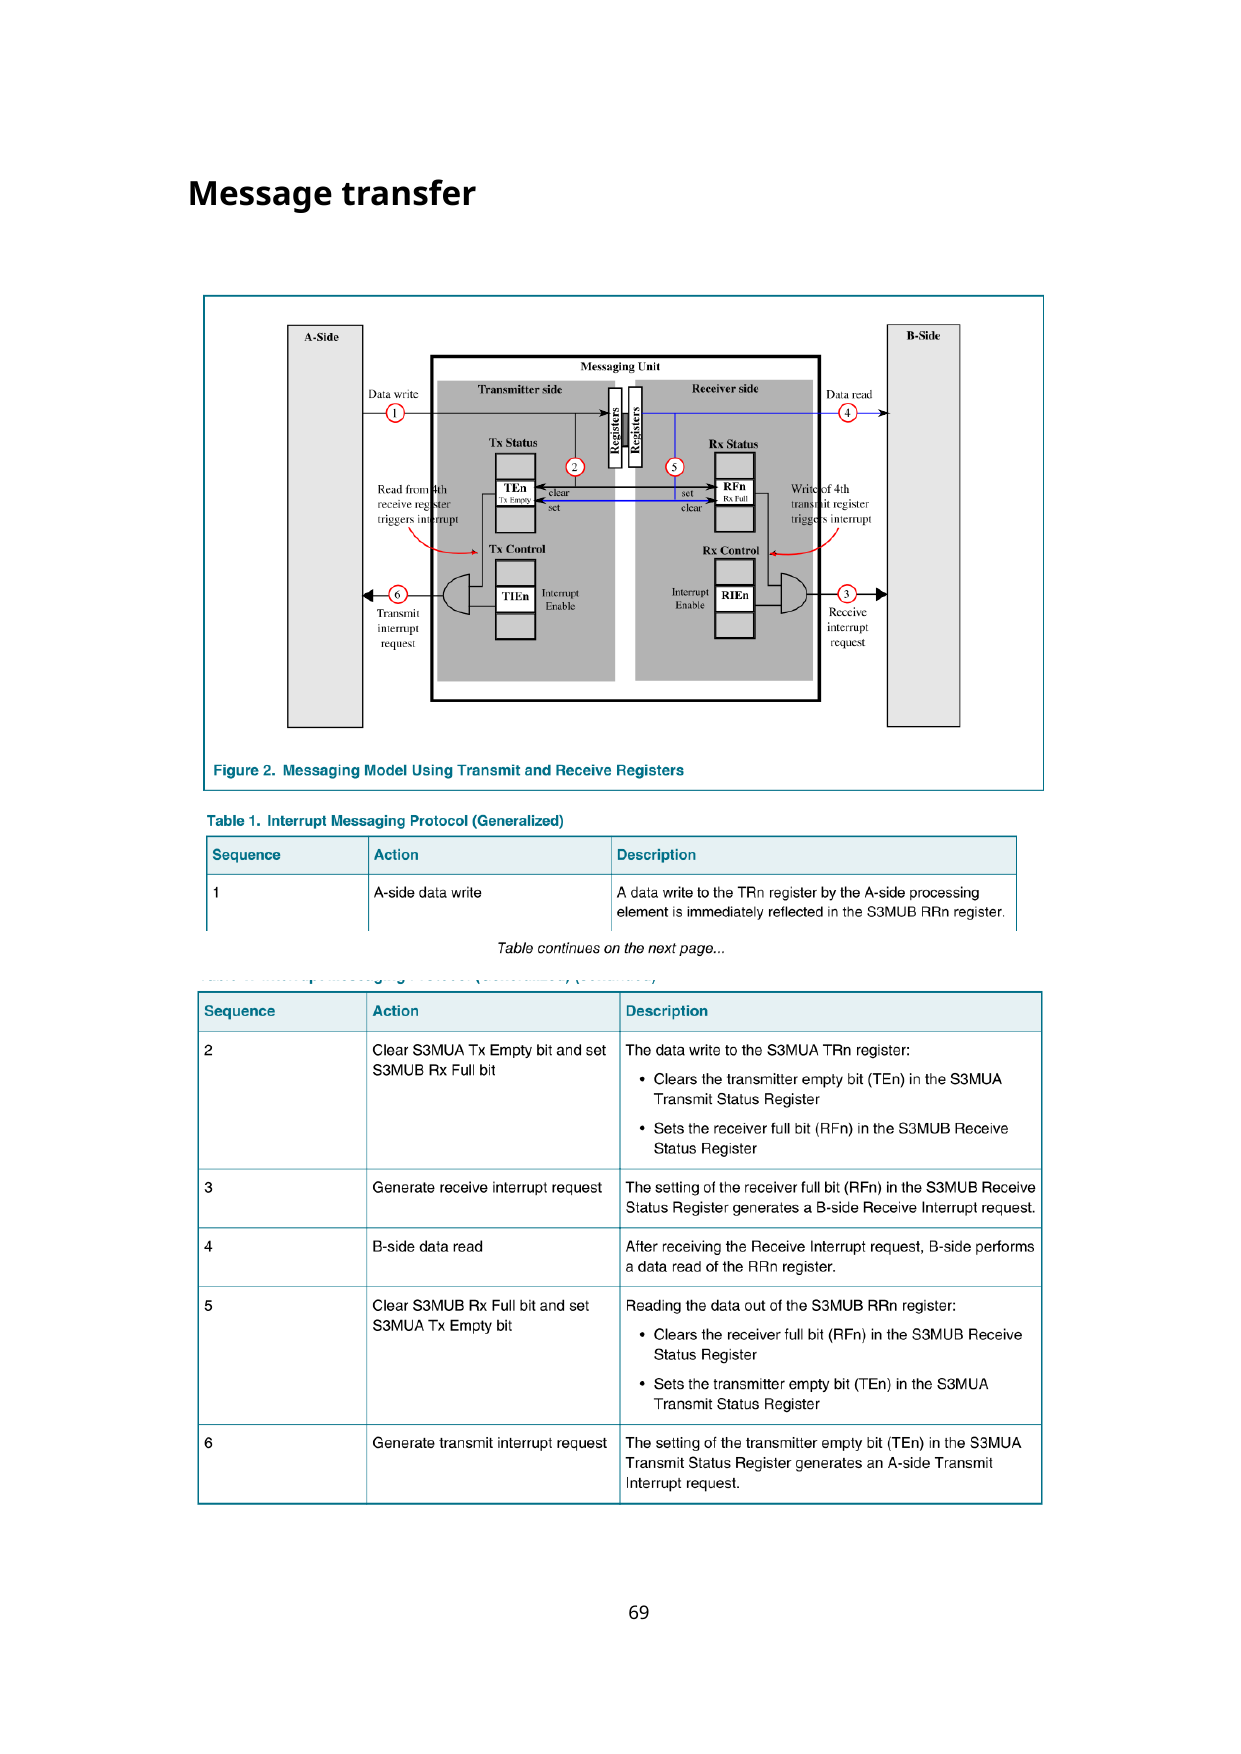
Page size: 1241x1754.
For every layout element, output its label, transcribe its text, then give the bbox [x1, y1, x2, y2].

picture [187, 290, 1053, 800]
picture [187, 980, 1053, 1507]
subtitle Message transfer [187, 160, 1053, 225]
picture [187, 810, 1053, 962]
